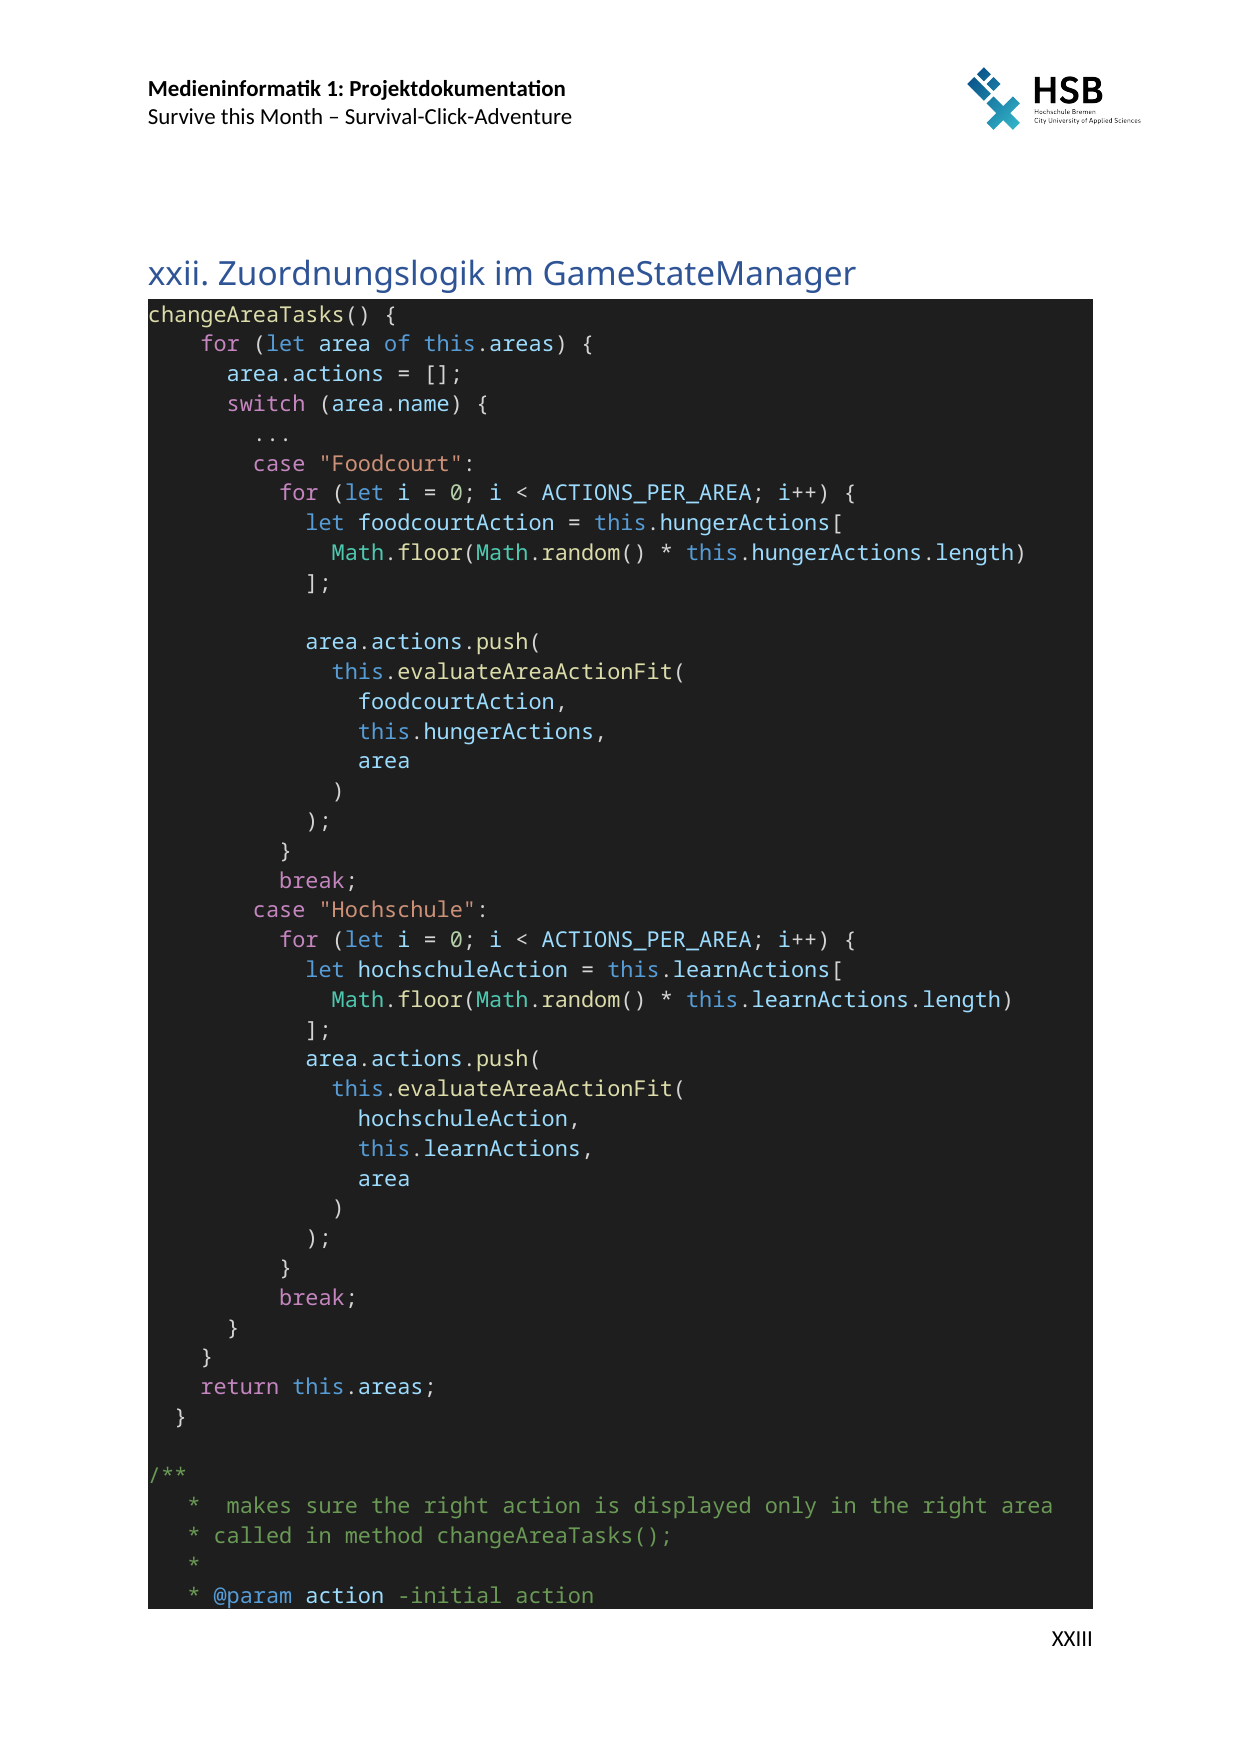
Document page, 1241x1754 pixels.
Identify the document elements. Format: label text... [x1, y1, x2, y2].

text area.actions.push( [148, 626, 1093, 656]
text let foodcourtAction = this.hungerActions[ [148, 507, 1093, 537]
text } [148, 1312, 1093, 1341]
text break; [148, 865, 1093, 894]
text Math.floor(Math.random() * this.learnActions.length) [148, 984, 1093, 1014]
text ); [148, 805, 1093, 835]
text * [148, 1550, 1093, 1580]
text this.evaluateAreaActionFit( [148, 1073, 1093, 1103]
text ... [148, 418, 1093, 448]
picture [950, 50, 1158, 147]
text } [148, 1341, 1093, 1371]
text changeAreaTasks() { [148, 299, 1093, 328]
text this.learnActions, [148, 1133, 1093, 1163]
text area [148, 1163, 1093, 1192]
text this.evaluateAreaActionFit( [148, 656, 1093, 686]
text ) [148, 775, 1093, 805]
text } [148, 835, 1093, 865]
text Math.floor(Math.random() * this.hungerActions.length) [148, 537, 1093, 567]
text area.actions = []; [148, 358, 1093, 388]
text } [148, 1401, 1093, 1431]
text case "Foodcourt": [148, 448, 1093, 477]
text area.actions.push( [148, 1043, 1093, 1073]
text break; [148, 1282, 1093, 1312]
text ); [148, 1222, 1093, 1252]
text } [148, 1252, 1093, 1282]
text this.hungerActions, [148, 716, 1093, 746]
text * called in method changeAreaTasks(); [148, 1520, 1093, 1550]
text * @param action -initial action [148, 1580, 1093, 1609]
text hochschuleAction, [148, 1103, 1093, 1133]
text /** [148, 1461, 1093, 1490]
text ]; [148, 1014, 1093, 1043]
text switch (area.name) { [148, 388, 1093, 418]
text for (let i = 0; i < ACTIONS_PER_AREA; i++) { [148, 924, 1093, 954]
text ) [148, 1192, 1093, 1222]
subtitle xxii. Zuordnungslogik im GameStateManager [148, 250, 1093, 295]
text case "Hochschule": [148, 894, 1093, 924]
text for (let i = 0; i < ACTIONS_PER_AREA; i++) { [148, 477, 1093, 507]
text area [148, 746, 1093, 775]
text let hochschuleAction = this.learnActions[ [148, 954, 1093, 984]
text for (let area of this.areas) { [148, 328, 1093, 358]
text return this.areas; [148, 1371, 1093, 1401]
text foodcourtAction, [148, 686, 1093, 716]
text * makes sure the right action is displayed only in the right area [148, 1490, 1093, 1520]
text ]; [148, 567, 1093, 597]
